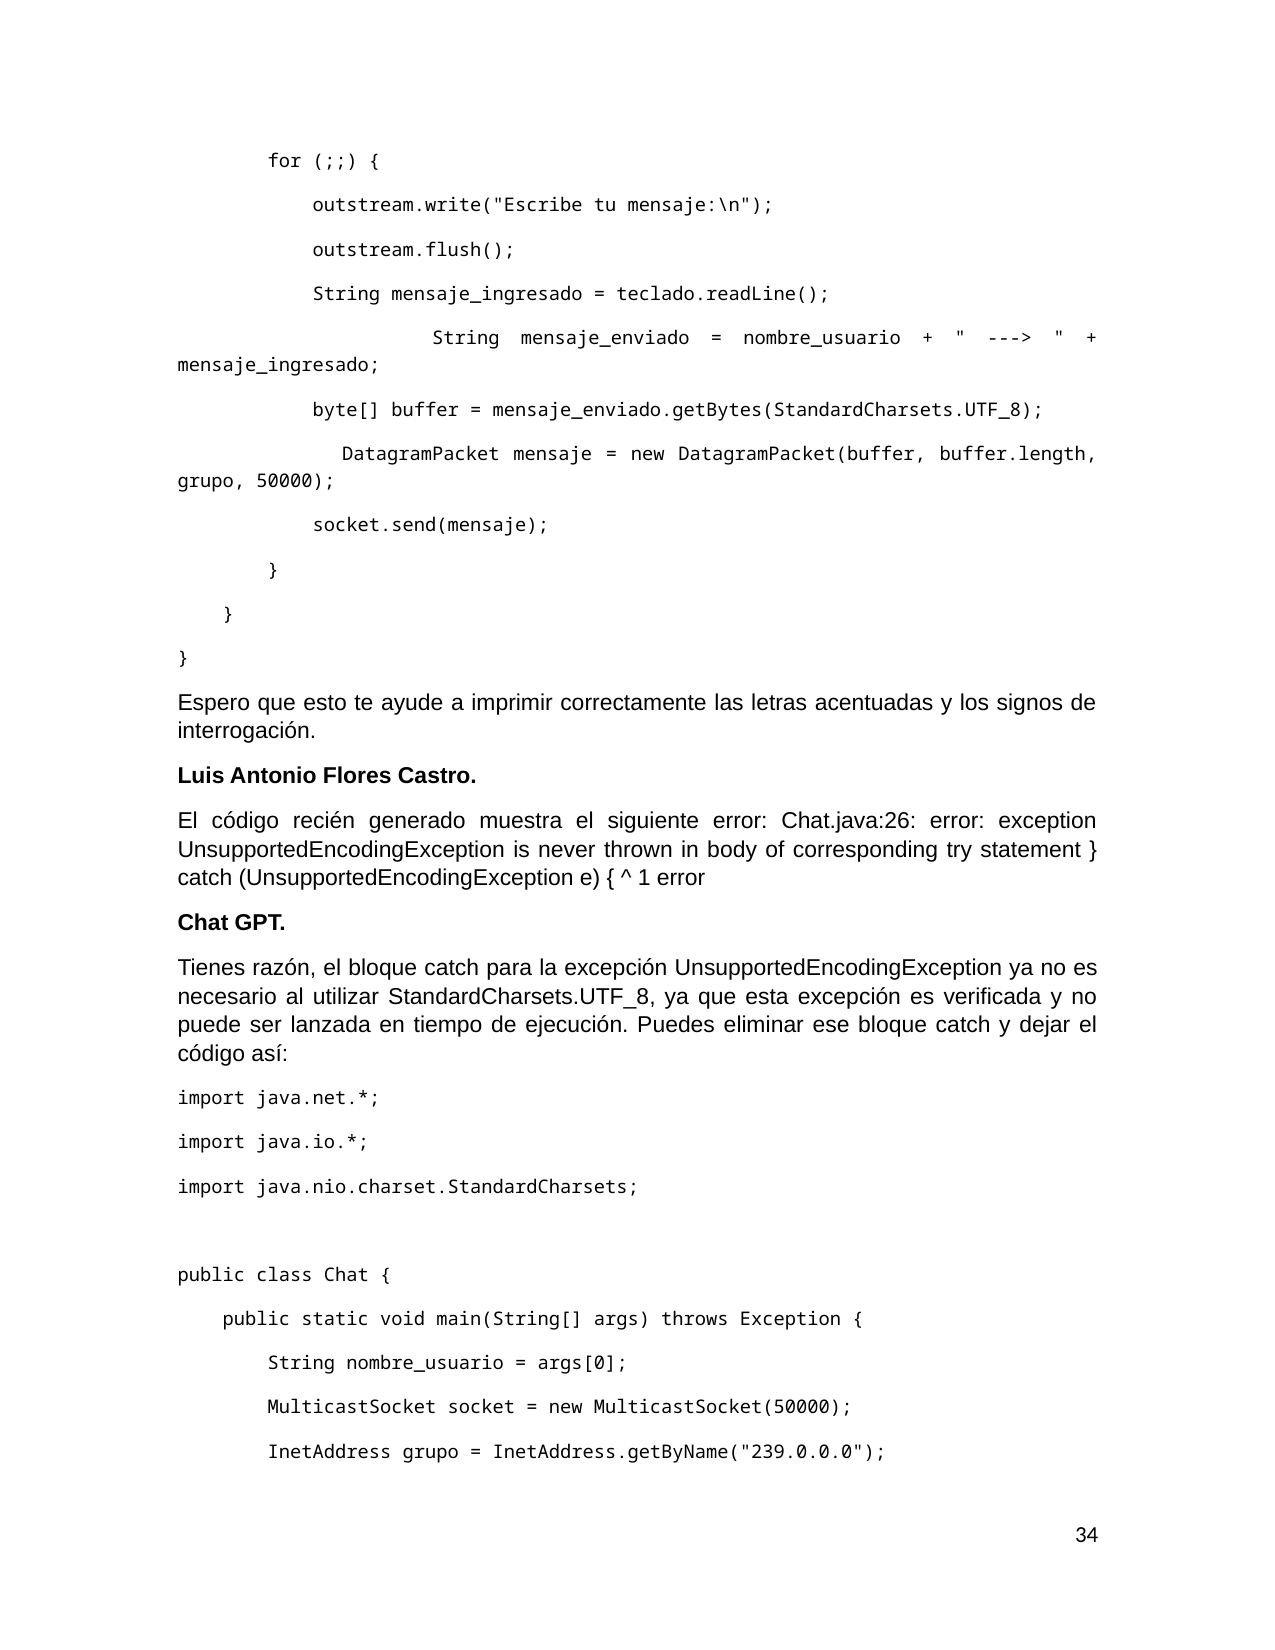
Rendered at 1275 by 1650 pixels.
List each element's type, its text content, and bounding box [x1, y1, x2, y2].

text El código recién generado muestra el siguiente error: Chat.java:26: error: exception UnsupportedEncodingException is never thrown in body of corresponding try statement } catch (UnsupportedEncodingException e) { ^ 1 error [177, 807, 1098, 890]
text import java.nio.charset.StandardCharsets; [177, 1173, 1098, 1198]
text outstream.write("Escribe tu mensaje:\n"); [177, 192, 1098, 217]
text String nombre_usuario = args[0]; [177, 1349, 1098, 1375]
text Luis Antonio Flores Castro. [177, 762, 1098, 788]
text } [177, 556, 1098, 581]
text } [177, 644, 1098, 670]
text Chat GPT. [177, 909, 1098, 935]
text for (;;) { [177, 148, 1098, 173]
text DatagramPacket mensaje = new DatagramPacket(buffer, buffer.length, grupo, 50000); [177, 440, 1098, 493]
text String mensaje_ingresado = teclado.readLine(); [177, 280, 1098, 306]
text byte[] buffer = mensaje_enviado.getBytes(StandardCharsets.UTF_8); [177, 396, 1098, 421]
text Espero que esto te ayude a imprimir correctamente las letras acentuadas y los signos de interrogación. [177, 688, 1098, 743]
text Tienes razón, el bloque catch para la excepción UnsupportedEncodingException ya no es necesario al utilizar StandardCharsets.UTF_8, ya que esta excepción es verificada y no puede ser lanzada en tiempo de ejecución. Puedes eliminar ese bloque catch y dejar el código así: [177, 954, 1098, 1066]
text InetAddress grupo = InetAddress.getByName("239.0.0.0"); [177, 1438, 1098, 1463]
text outstream.flush(); [177, 236, 1098, 261]
text public class Chat { [177, 1261, 1098, 1287]
text String mensaje_enviado = nombre_usuario + " ---> " + mensaje_ingresado; [177, 324, 1098, 377]
text public static void main(String[] args) throws Exception { [177, 1305, 1098, 1331]
text import java.net.*; [177, 1084, 1098, 1110]
text import java.io.*; [177, 1129, 1098, 1154]
text socket.send(mensaje); [177, 512, 1098, 537]
text } [177, 600, 1098, 626]
text MulticastSocket socket = new MulticastSocket(50000); [177, 1394, 1098, 1419]
